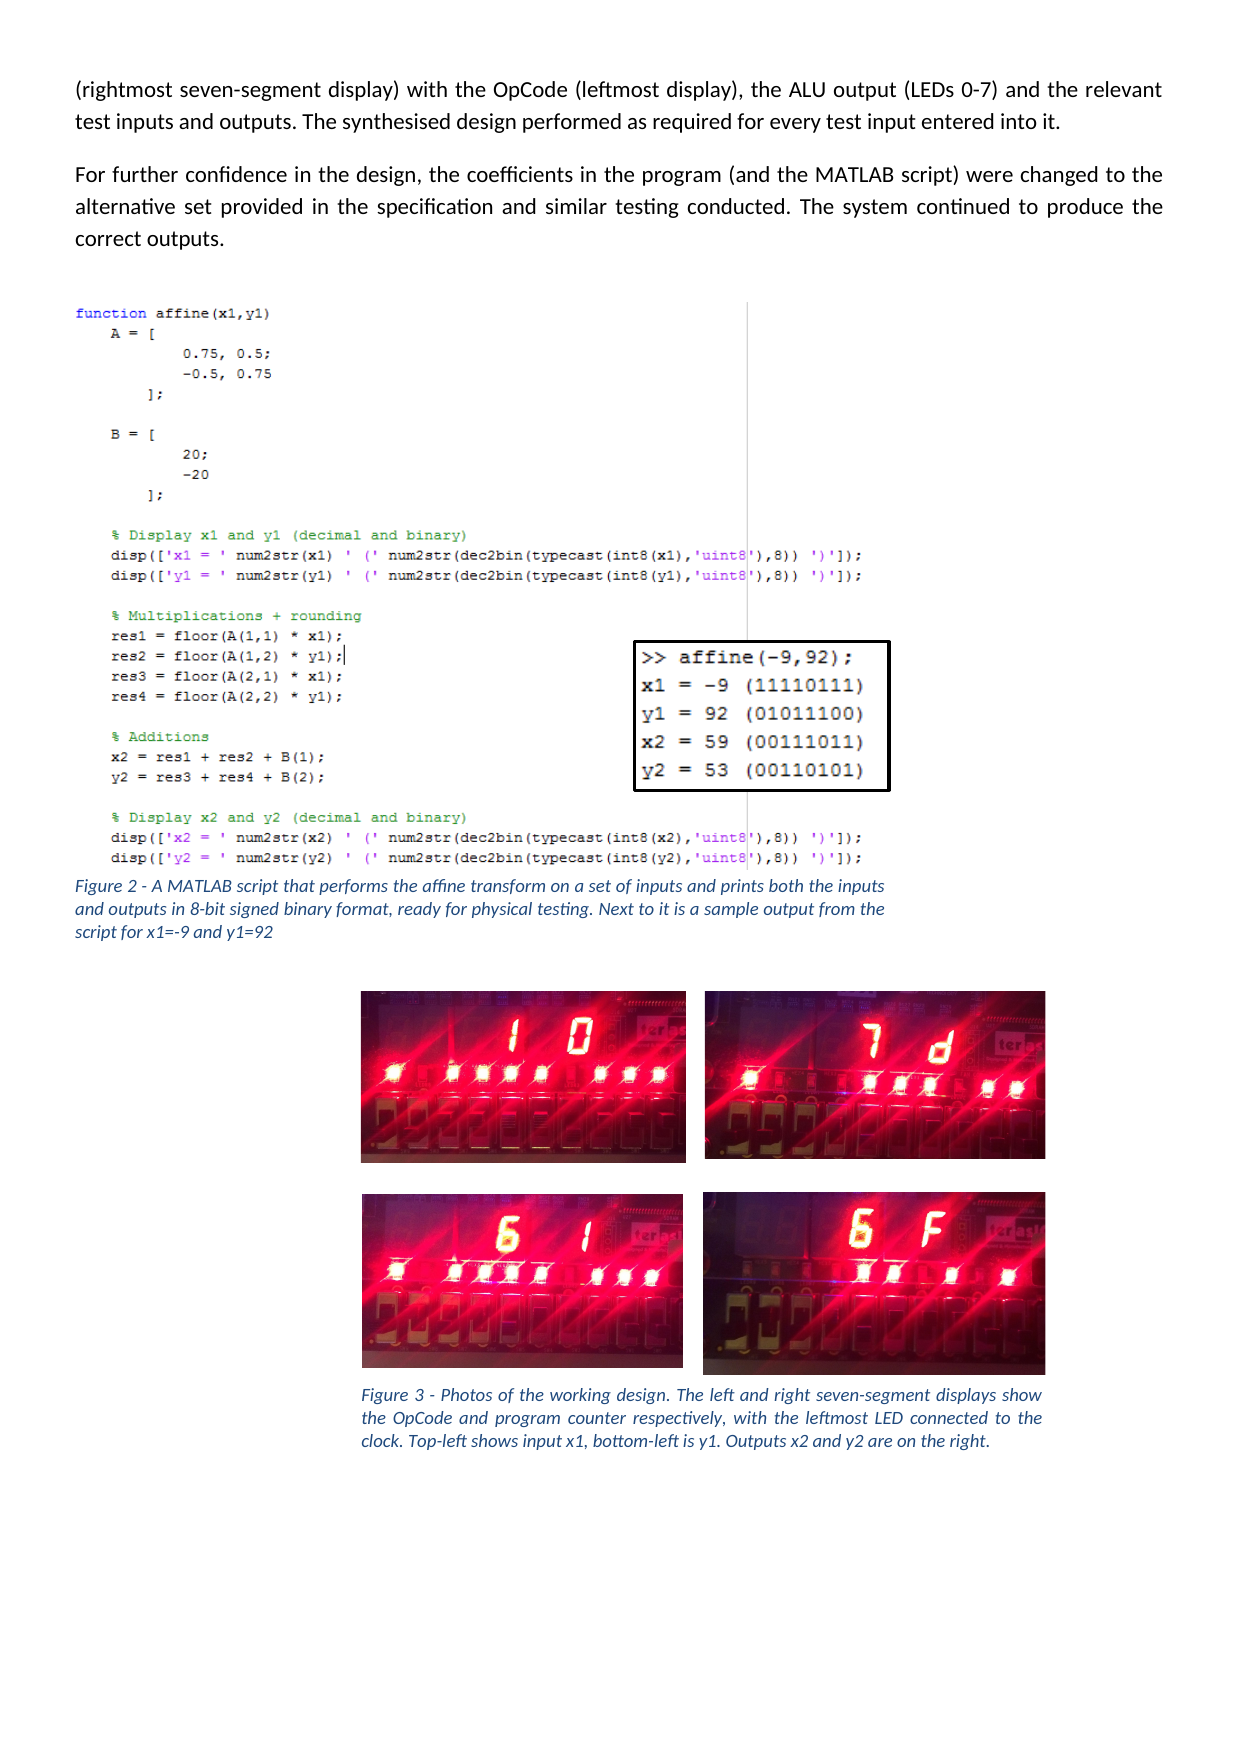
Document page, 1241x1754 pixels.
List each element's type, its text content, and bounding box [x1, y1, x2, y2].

picture [362, 1194, 683, 1368]
picture [636, 643, 887, 789]
picture [704, 991, 1046, 1159]
picture [703, 1192, 1046, 1375]
picture [360, 991, 686, 1163]
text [75, 75, 1165, 135]
text For further confidence in the design, the coefficients in the program (and the MATLAB script) were changed to the alternative set provided in the specification and similar testing conducted. The system continued to produce the correct outputs. [75, 160, 1165, 253]
picture [74, 302, 889, 870]
